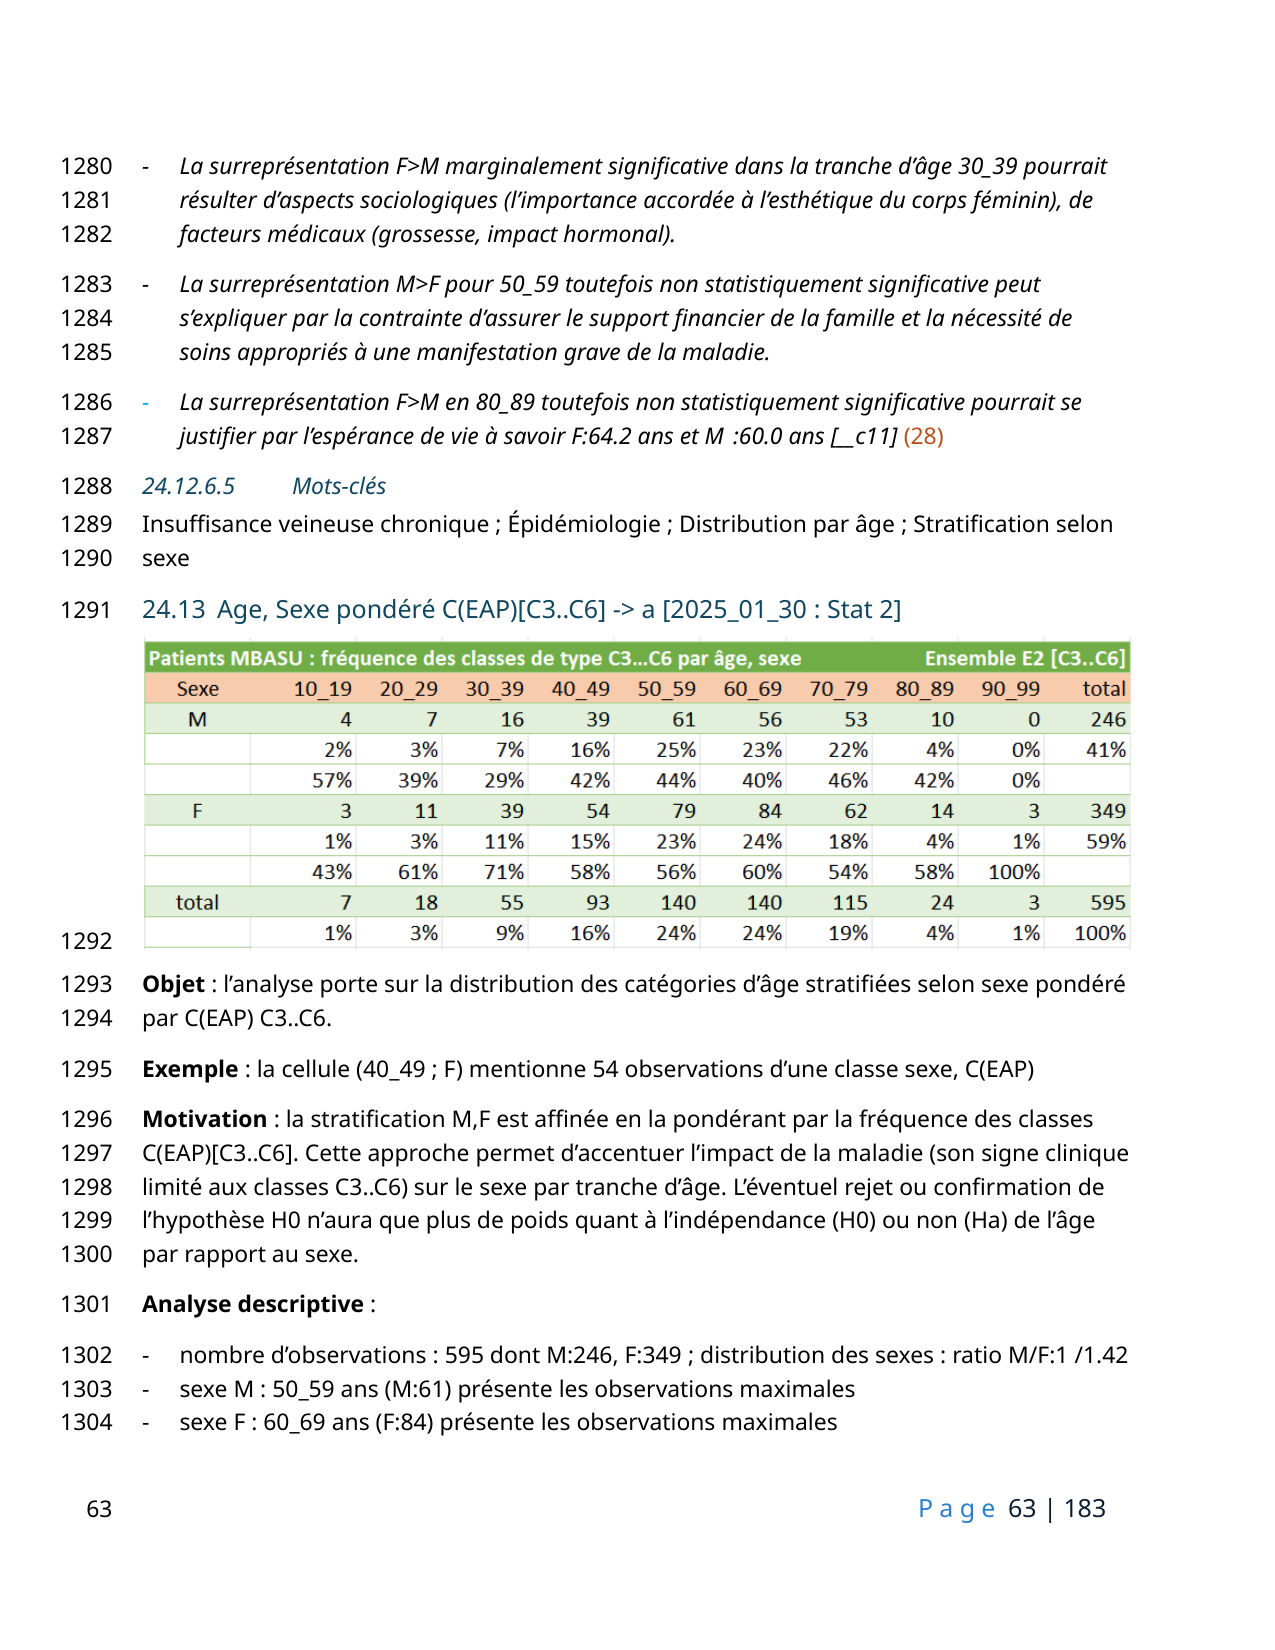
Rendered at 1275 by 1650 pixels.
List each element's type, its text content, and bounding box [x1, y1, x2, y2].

text Objet : l’analyse porte sur la distribution des catégories d’âge stratifiées selon sexe pondéré par C(EAP) C3..C6. [142, 968, 1133, 1033]
list La surreprésentation M>F pour 50_59 toutefois non statistiquement significative peut s’expliquer par la contrainte d’assurer le support financier de la famille et la nécessité de soins appropriés à une manifestation grave de la maladie. [142, 268, 1133, 367]
list sexe M : 50_59 ans (M:61) présente les observations maximales [142, 1372, 1133, 1404]
list La surreprésentation F>M marginalement significative dans la tranche d’âge 30_39 pourrait résulter d’aspects sociologiques (l’importance accordée à l’esthétique du corps féminin), de facteurs médicaux (grossesse, impact hormonal). [142, 150, 1133, 249]
list sexe F : 60_69 ans (F:84) présente les observations maximales [142, 1406, 1133, 1437]
list nombre d’observations : 595 dont M:246, F:349 ; distribution des sexes : ratio M/F:1 /1.42 [142, 1339, 1133, 1370]
subtitle Age, Sexe pondéré C(EAP)[C3..C6] -> a [2025_01_30 : Stat 2] [142, 592, 1133, 626]
list La surreprésentation F>M en 80_89 toutefois non statistiquement significative pourrait se justifier par l’espérance de vie à savoir F:64.2 ans et M :60.0 ans [__c11] [142, 386, 1133, 451]
picture [141, 637, 1134, 950]
text Analyse descriptive : [142, 1288, 1133, 1319]
subtitle Mots-clés [142, 470, 1133, 501]
text Exemple : la cellule (40_49 ; F) mentionne 54 observations d’une classe sexe, C(EAP) [142, 1052, 1133, 1084]
text Insuffisance veineuse chronique ; Épidémiologie ; Distribution par âge ; Stratification selon sexe [142, 508, 1133, 573]
text Motivation : la stratification M,F est affinée en la pondérant par la fréquence des classes C(EAP)[C3..C6]. Cette approche permet d’accentuer l’impact de la maladie (son signe clinique limité aux classes C3..C6) sur le sexe par tranche d’âge. L’éventuel rejet ou confirmation de l’hypothèse H0 n’aura que plus de poids quant à l’indépendance (H0) ou non (Ha) de l’âge par rapport au sexe. [142, 1103, 1133, 1269]
